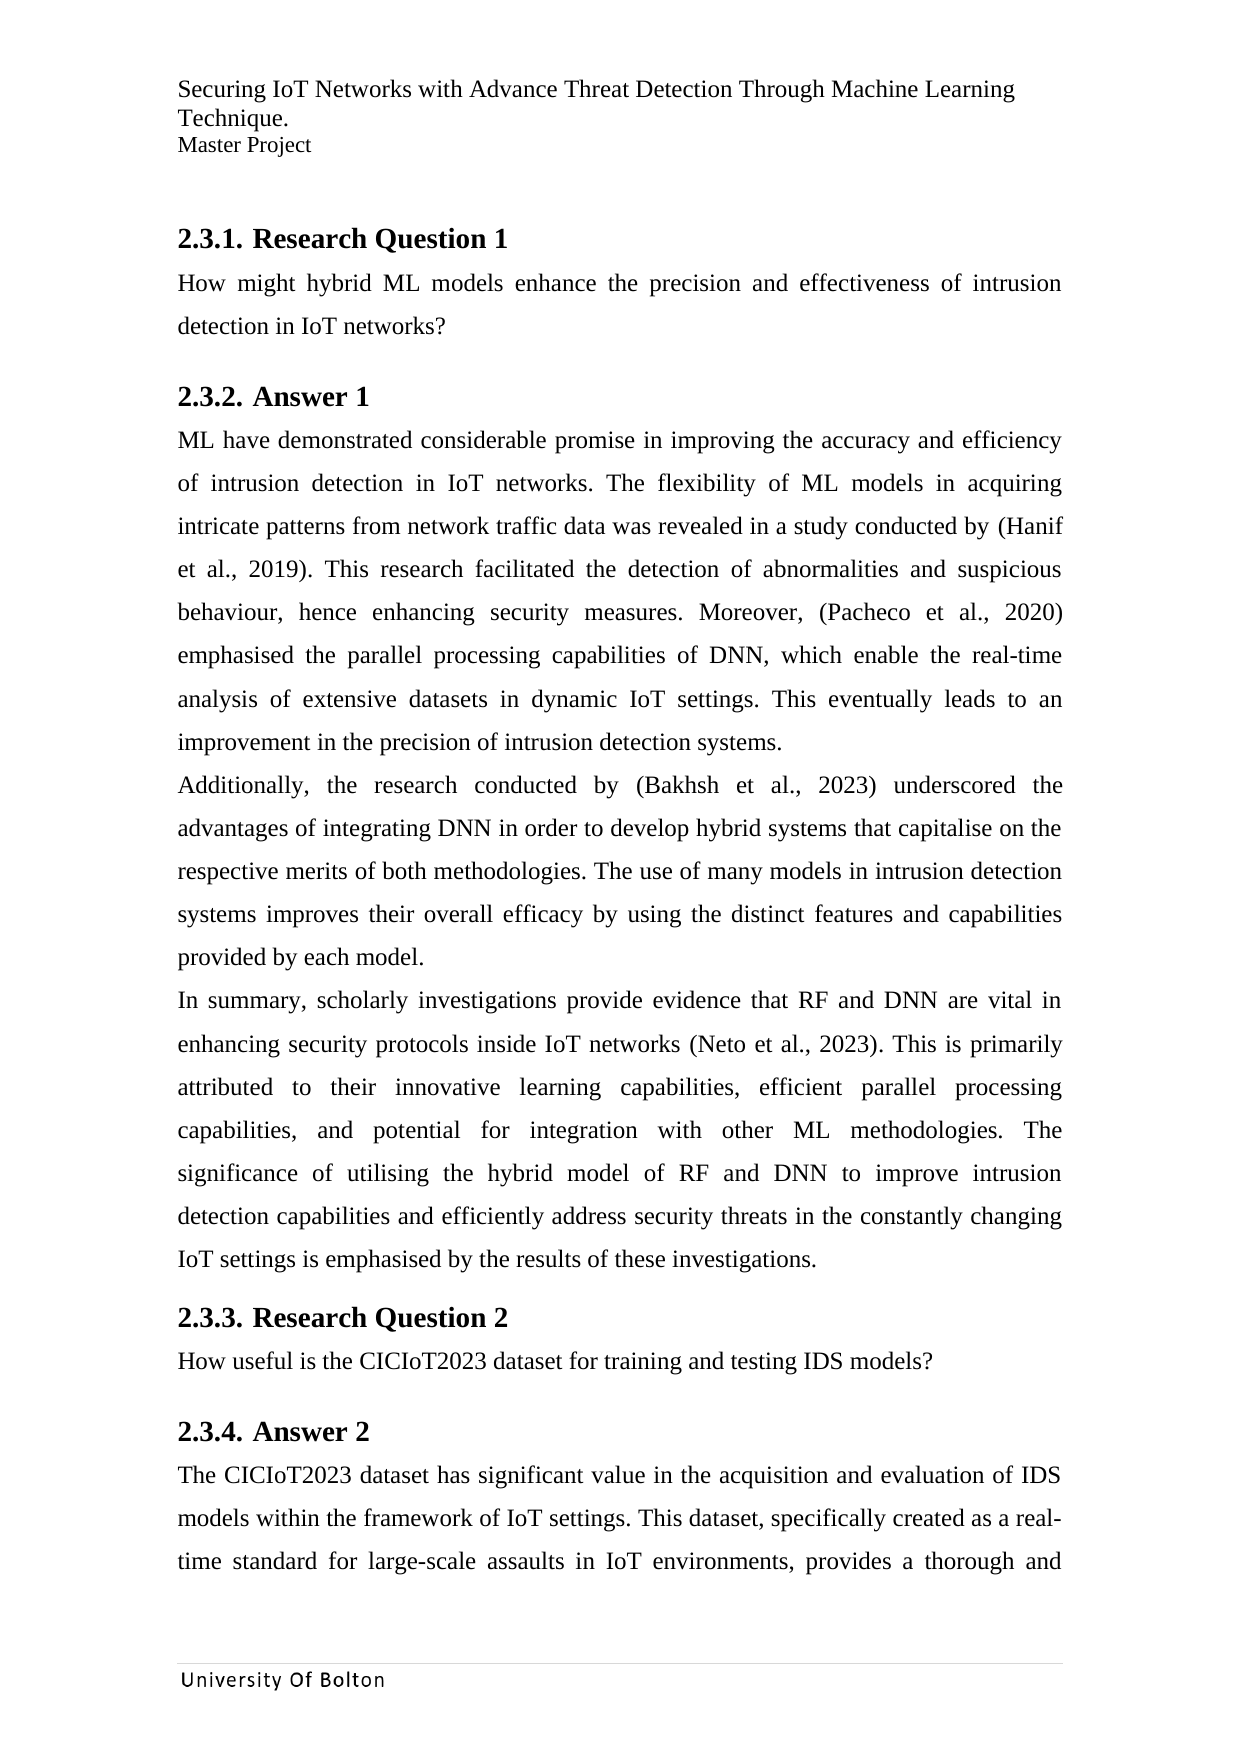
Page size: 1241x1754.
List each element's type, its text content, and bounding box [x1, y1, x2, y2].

text In summary, scholarly investigations provide evidence that RF and DNN are vital in enhancing security protocols inside IoT networks (Neto et al., 2023). This is primarily attributed to their innovative learning capabilities, efficient parallel processing capabilities, and potential for integration with other ML methodologies. The significance of utilising the hybrid model of RF and DNN to improve intrusion detection capabilities and efficiently address security threats in the constantly changing IoT settings is emphasised by the results of these investigations. [177, 986, 1063, 1273]
subtitle 2.3.2. Answer 1 [177, 379, 1063, 412]
subtitle 2.3.3. Research Question 2 [177, 1300, 1063, 1333]
text ML have demonstrated considerable promise in improving the accuracy and efficiency of intrusion detection in IoT networks. The flexibility of ML models in acquiring intricate patterns from network traffic data was revealed in a study conducted by (Hanif et al., 2019). This research facilitated the detection of abnormalities and suspicious behaviour, hence enhancing security measures. Moreover, (Pacheco et al., 2020) emphasised the parallel processing capabilities of DNN, which enable the real-time analysis of extensive datasets in dynamic IoT settings. This eventually leads to an improvement in the precision of intrusion detection systems. [177, 425, 1063, 756]
text How useful is the CICIoT2023 dataset for training and testing IDS models? [177, 1346, 1063, 1375]
text Additionally, the research conducted by (Bakhsh et al., 2023) underscored the advantages of integrating DNN in order to develop hybrid systems that capitalise on the respective merits of both methodologies. The use of many models in intrusion detection systems improves their overall efficacy by using the distinct features and capabilities provided by each model. [177, 770, 1063, 971]
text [177, 1460, 1063, 1575]
subtitle 2.3.1. Research Question 1 [177, 222, 1063, 255]
picture [177, 1665, 387, 1691]
text How might hybrid ML models enhance the precision and effectiveness of intrusion detection in IoT networks? [177, 268, 1063, 339]
subtitle 2.3.4. Answer 2 [177, 1414, 1063, 1448]
